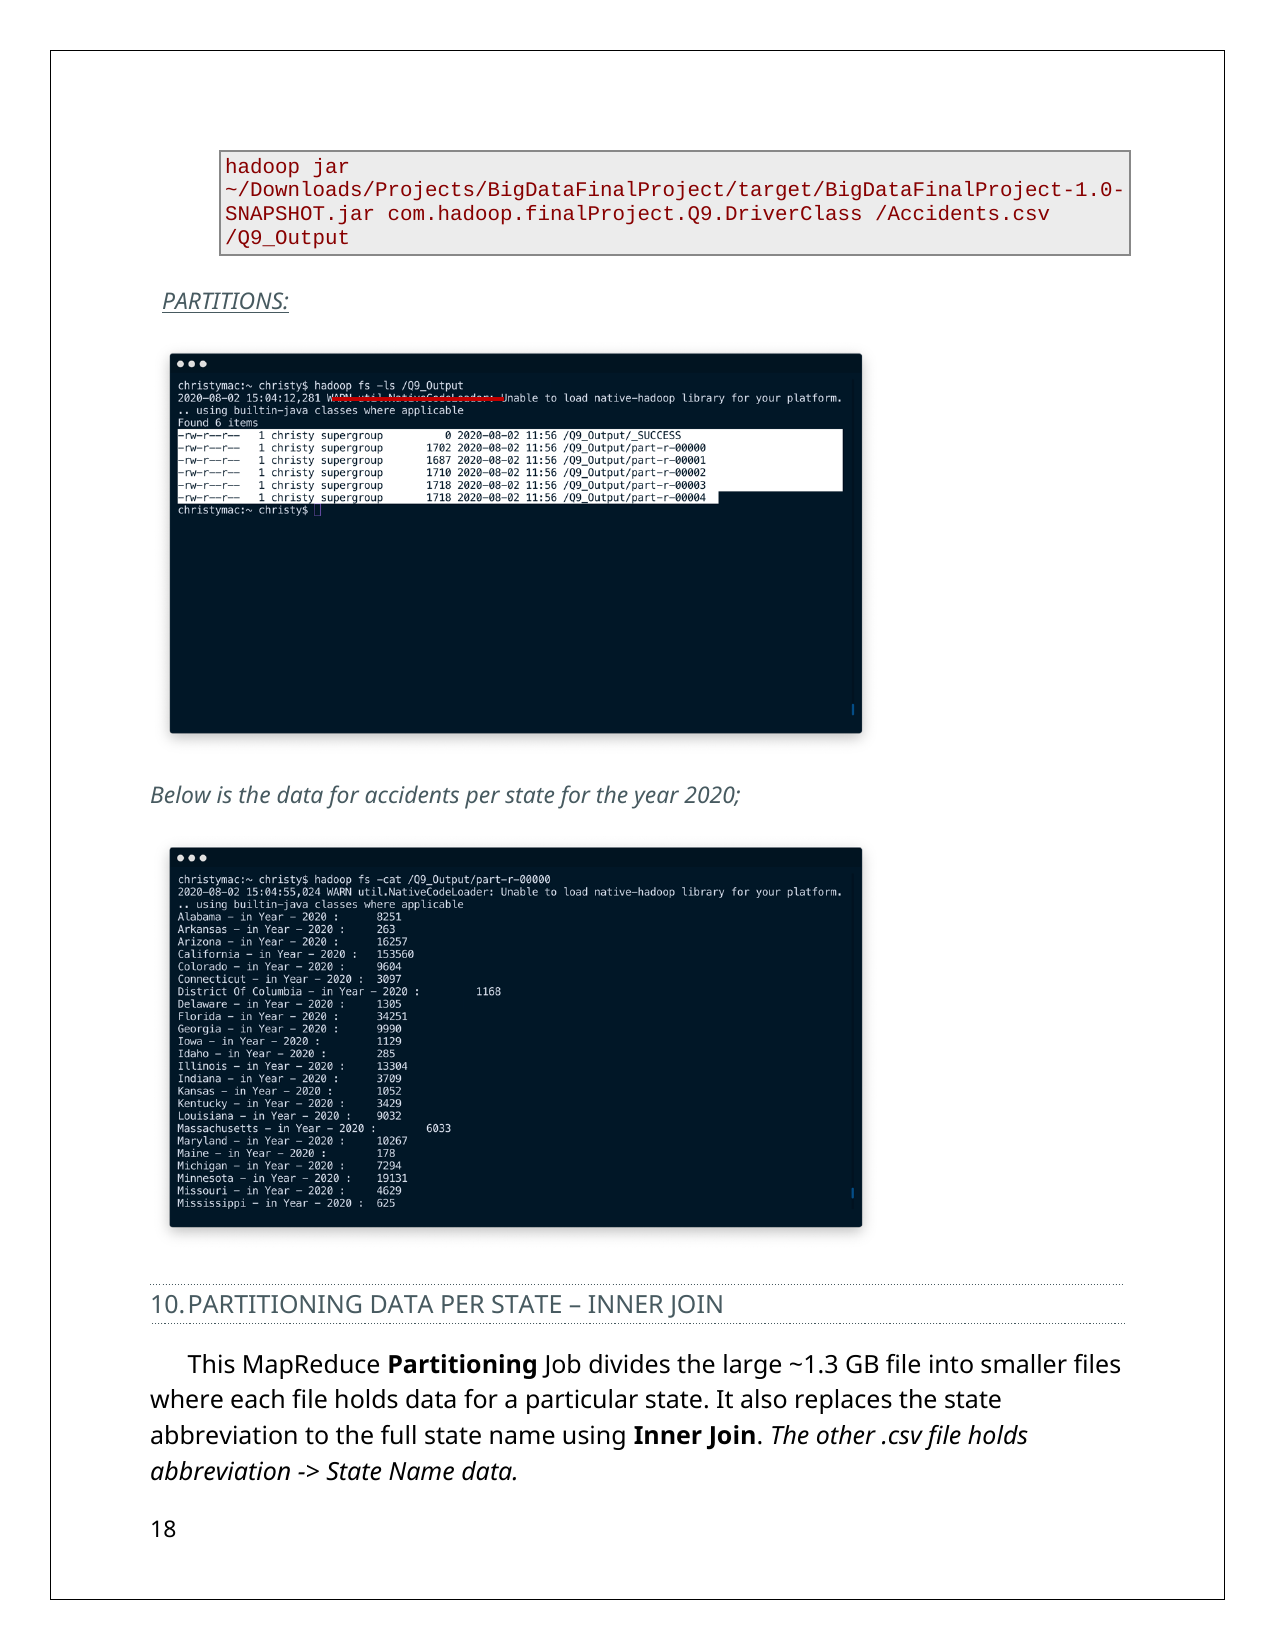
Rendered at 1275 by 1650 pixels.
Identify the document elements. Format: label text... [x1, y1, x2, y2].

text Below is the data for accidents per state for the year 2020; [150, 779, 1125, 810]
text This MapReduce Partitioning Job divides the large ~1.3 GB file into smaller files where each file holds data for a particular state. It also replaces the state abbreviation to the full state name using Inner Join. The other .csv file holds abbreviation -> State Name data. [150, 1346, 1125, 1488]
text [221, 152, 1129, 254]
text PARTITIONS: [150, 285, 1125, 316]
picture [150, 338, 881, 757]
subtitle Partitioning data per state – Inner JOIN [150, 1283, 1125, 1324]
picture [150, 832, 881, 1251]
